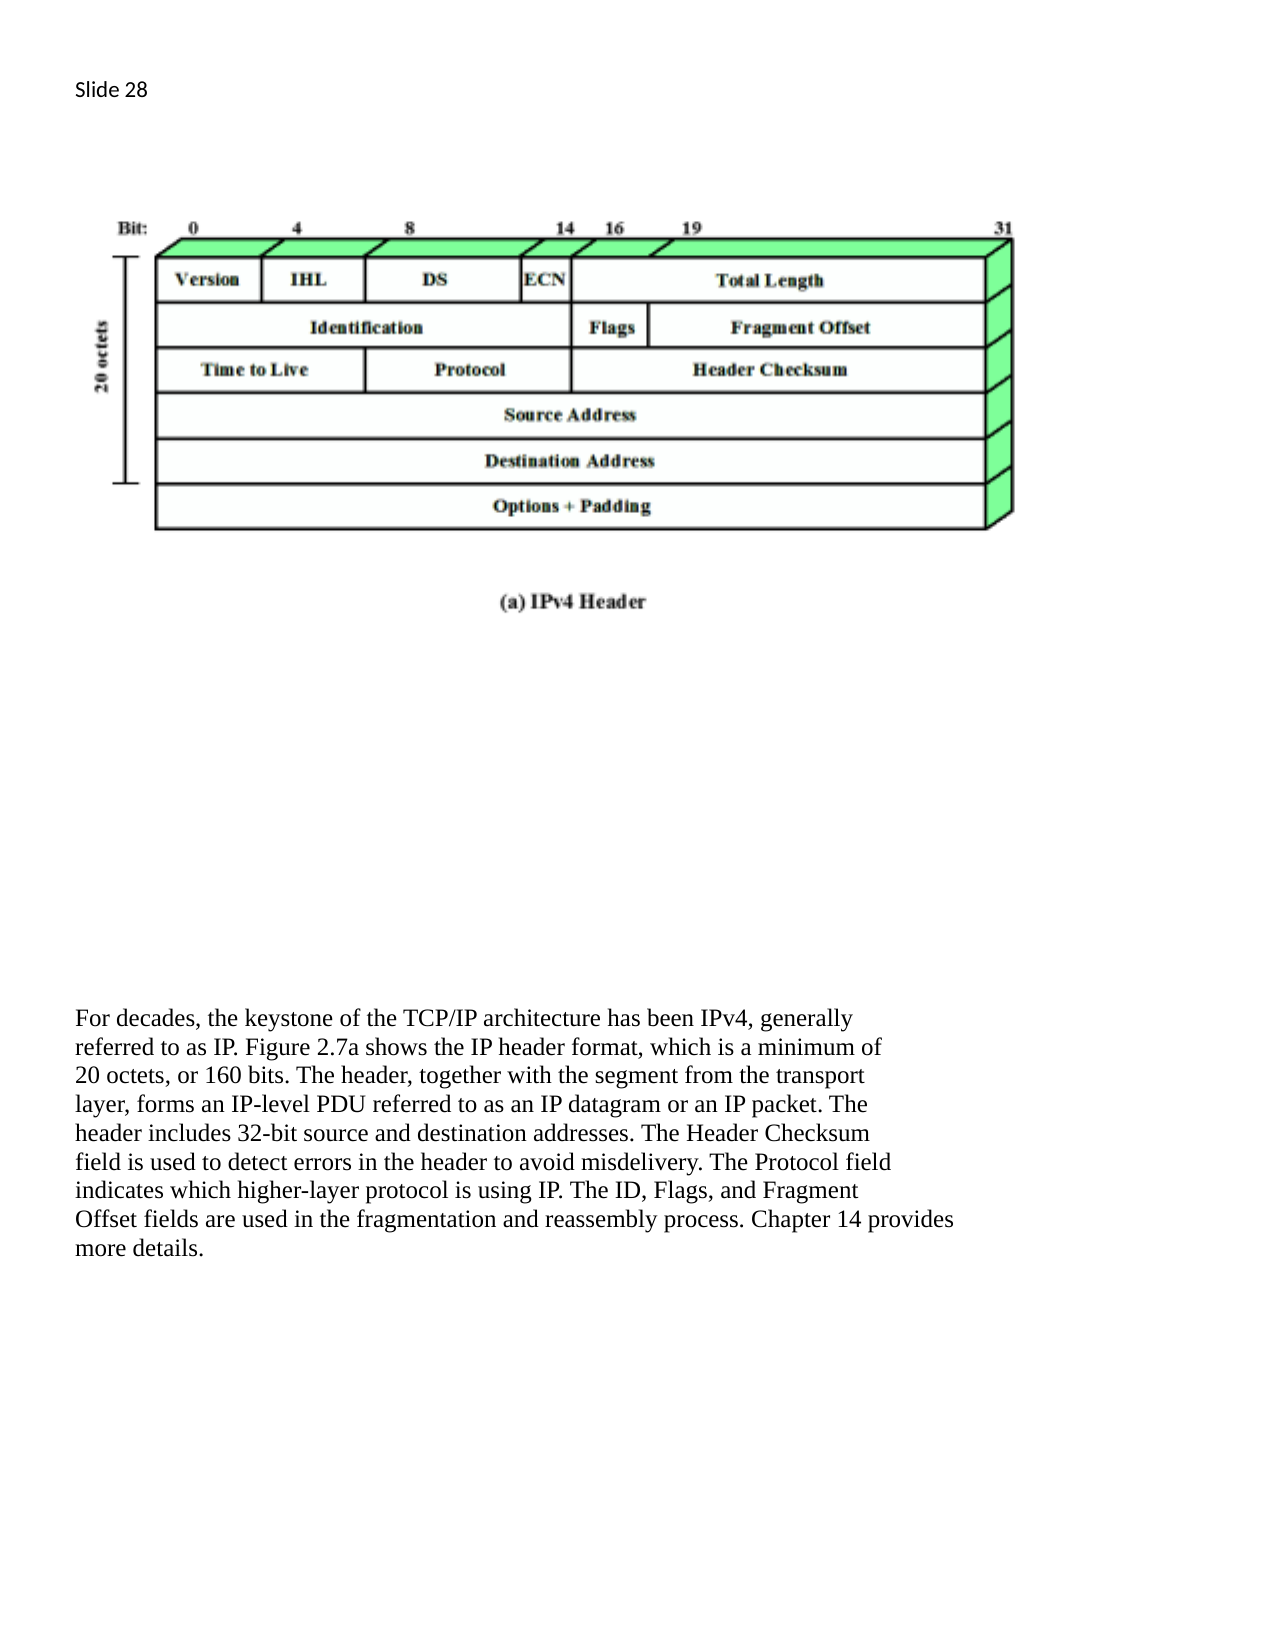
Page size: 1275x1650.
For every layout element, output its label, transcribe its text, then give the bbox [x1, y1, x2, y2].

text referred to as IP. Figure 2.7a shows the IP header format, which is a minimum of [75, 1032, 1200, 1060]
text indicates which higher-layer protocol is using IP. The ID, Flags, and Fragment [75, 1175, 1200, 1204]
text Offset fields are used in the fragmentation and reassembly process. Chapter 14 provides [75, 1204, 1200, 1233]
text header includes 32-bit source and destination addresses. The Header Checksum [75, 1118, 1200, 1147]
text For decades, the keystone of the TCP/IP architecture has been IPv4, generally [75, 1003, 1200, 1032]
text Slide 28 [75, 75, 1200, 103]
text 20 octets, or 160 bits. The header, together with the segment from the transport [75, 1060, 1200, 1089]
text layer, forms an IP-level PDU referred to as an IP datagram or an IP packet. The [75, 1089, 1200, 1118]
text field is used to detect errors in the header to avoid misdelivery. The Protocol field [75, 1147, 1200, 1175]
text more details. [75, 1233, 1200, 1262]
